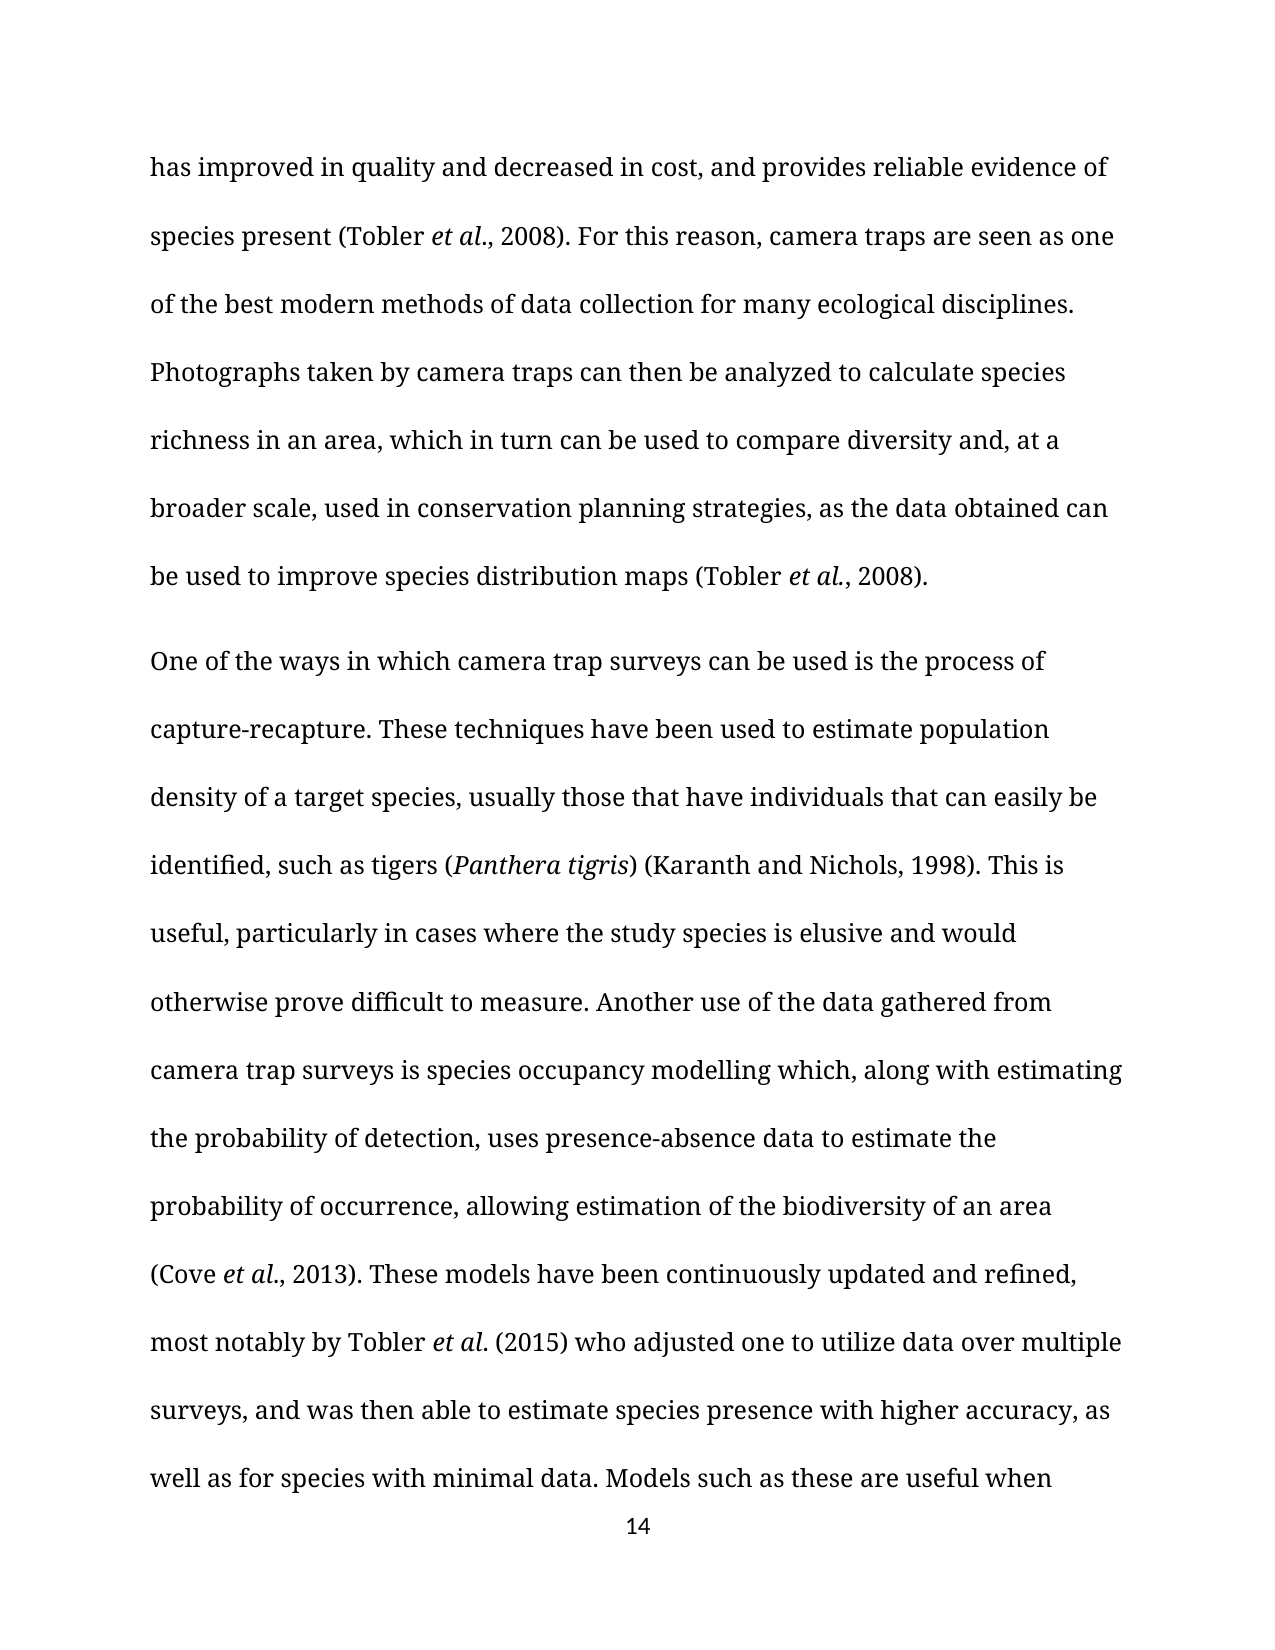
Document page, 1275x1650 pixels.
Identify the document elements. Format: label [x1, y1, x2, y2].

text [150, 150, 1125, 593]
text [150, 643, 1125, 1495]
